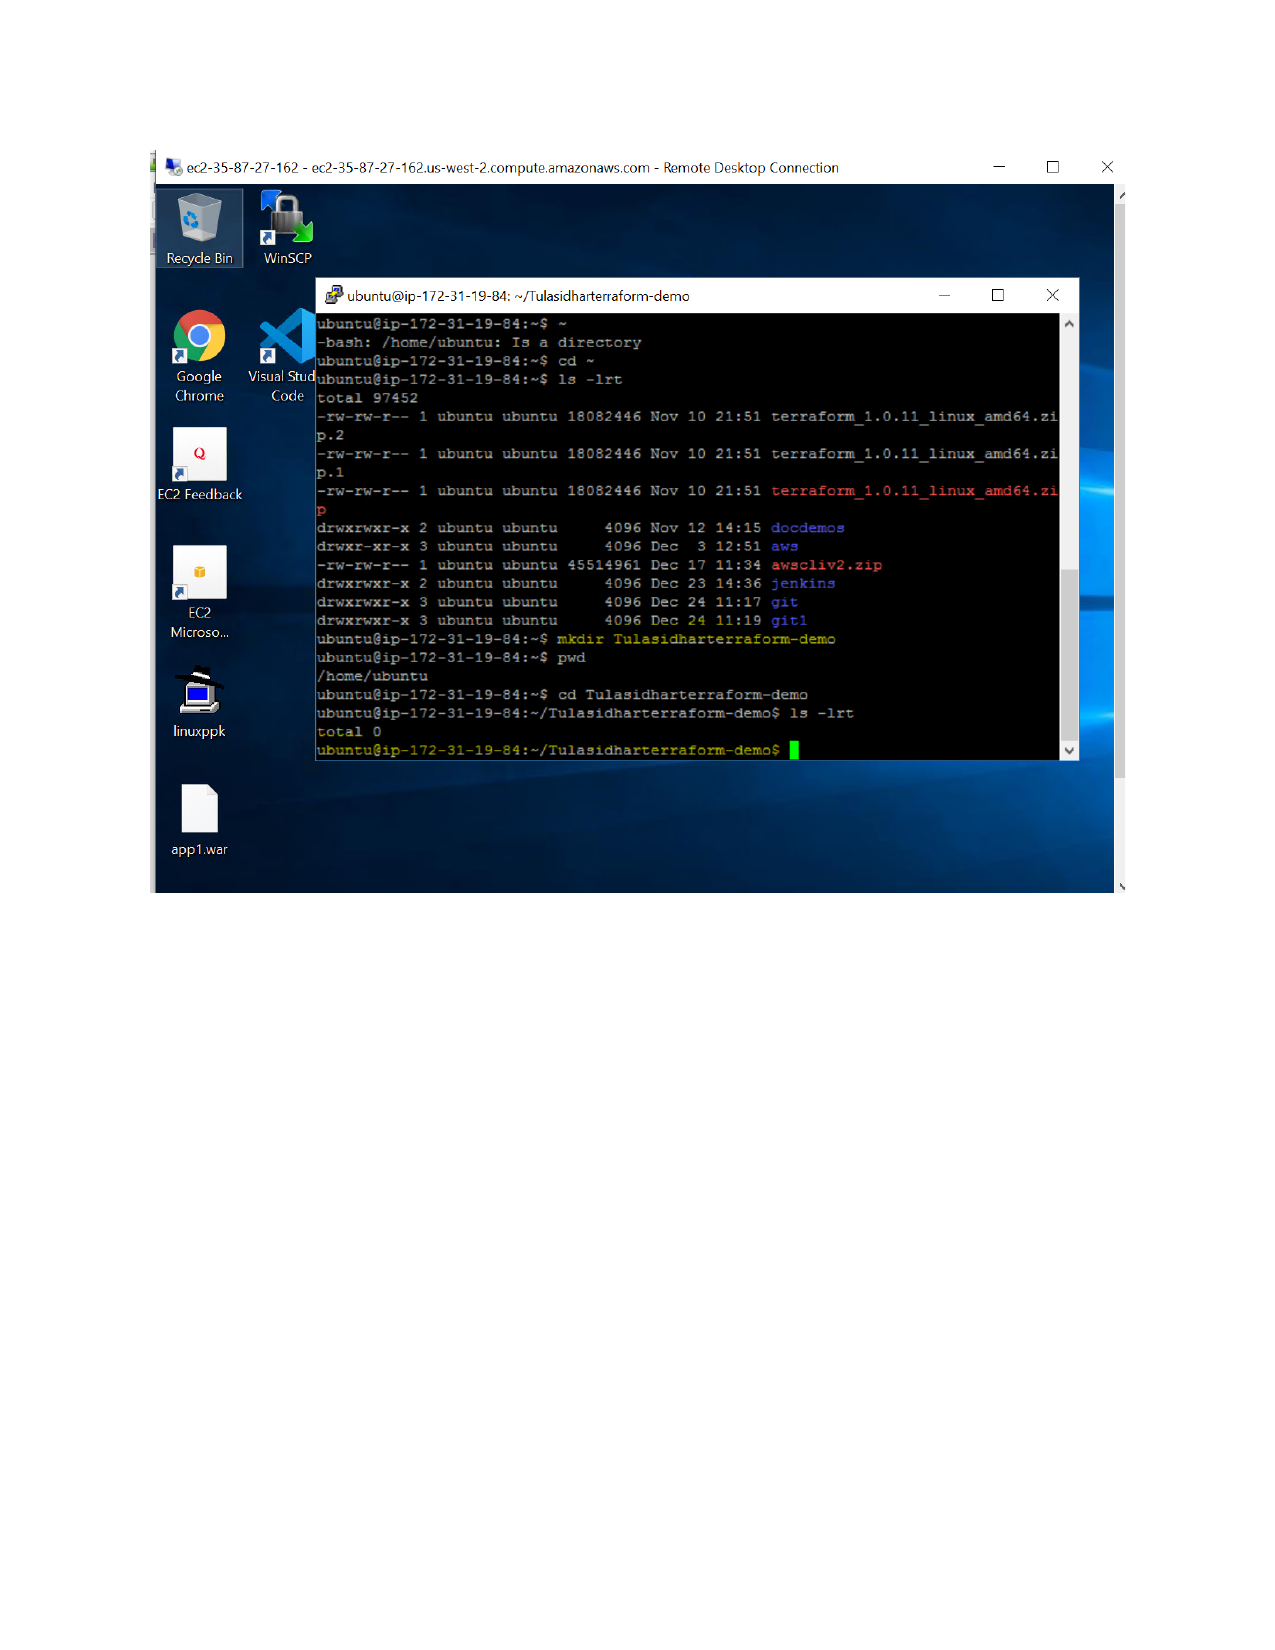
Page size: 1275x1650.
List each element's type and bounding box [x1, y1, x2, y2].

picture [150, 150, 1125, 893]
